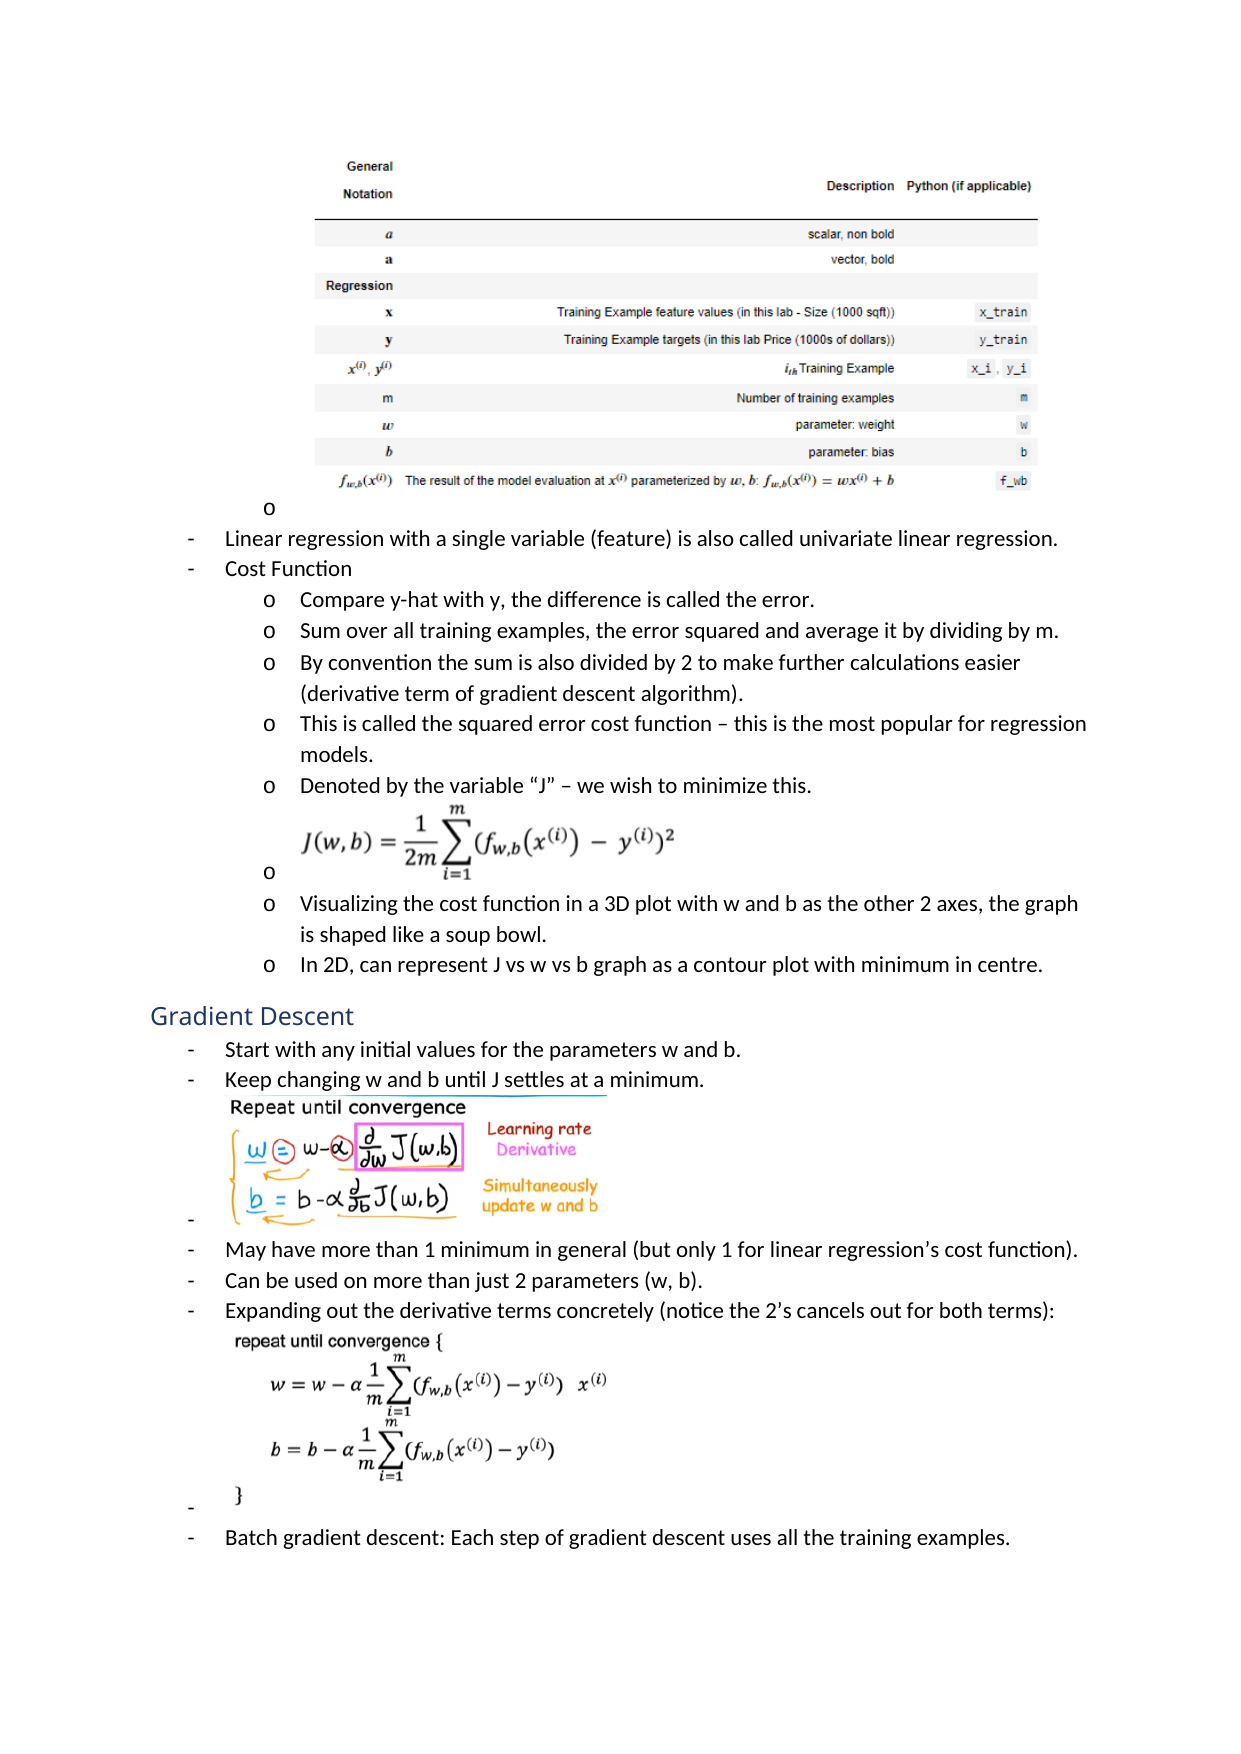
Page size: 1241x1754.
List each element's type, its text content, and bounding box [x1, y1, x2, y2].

picture [300, 150, 1063, 516]
list May have more than 1 minimum in general (but only 1 for linear regression’s cost function). [187, 1236, 1090, 1264]
list This is called the squared error cost function – this is the most popular for regression models. [262, 709, 1090, 768]
list Can be used on more than just 2 parameters (w, b). [187, 1266, 1090, 1294]
list By convention the sum is also divided by 2 to make further calculations easier (derivative term of gradient descent algorithm). [262, 648, 1090, 707]
list Visualizing the cost function in a 3D plot with w and b as the other 2 axes, the graph is shaped like a soup bowl. [262, 889, 1090, 948]
subtitle Gradient Descent [150, 998, 1090, 1032]
list Batch gradient descent: Each step of gradient descent uses all the training examples. [187, 1523, 1090, 1551]
picture [225, 1326, 612, 1515]
list Start with any initial values for the parameters w and b. [187, 1035, 1090, 1063]
list Denoted by the variable “J” – we wish to minimize this. [262, 771, 1090, 800]
list Cost Function [187, 554, 1090, 582]
list In 2D, can represent J vs w vs b graph as a contour plot with minimum in centre. [262, 950, 1090, 979]
picture [225, 1095, 612, 1228]
list Linear regression with a single variable (feature) is also called univariate linear regression. [187, 524, 1090, 552]
list Sum over all training examples, the error squared and average it by dividing by m. [262, 616, 1090, 645]
list Compare y-hat with y, the difference is called the error. [262, 585, 1090, 614]
list Expanding out the derivative terms concretely (notice the 2’s cancels out for both terms): [187, 1296, 1090, 1324]
list Keep changing w and b until J settles at a minimum. [187, 1065, 1090, 1093]
picture [300, 802, 675, 880]
